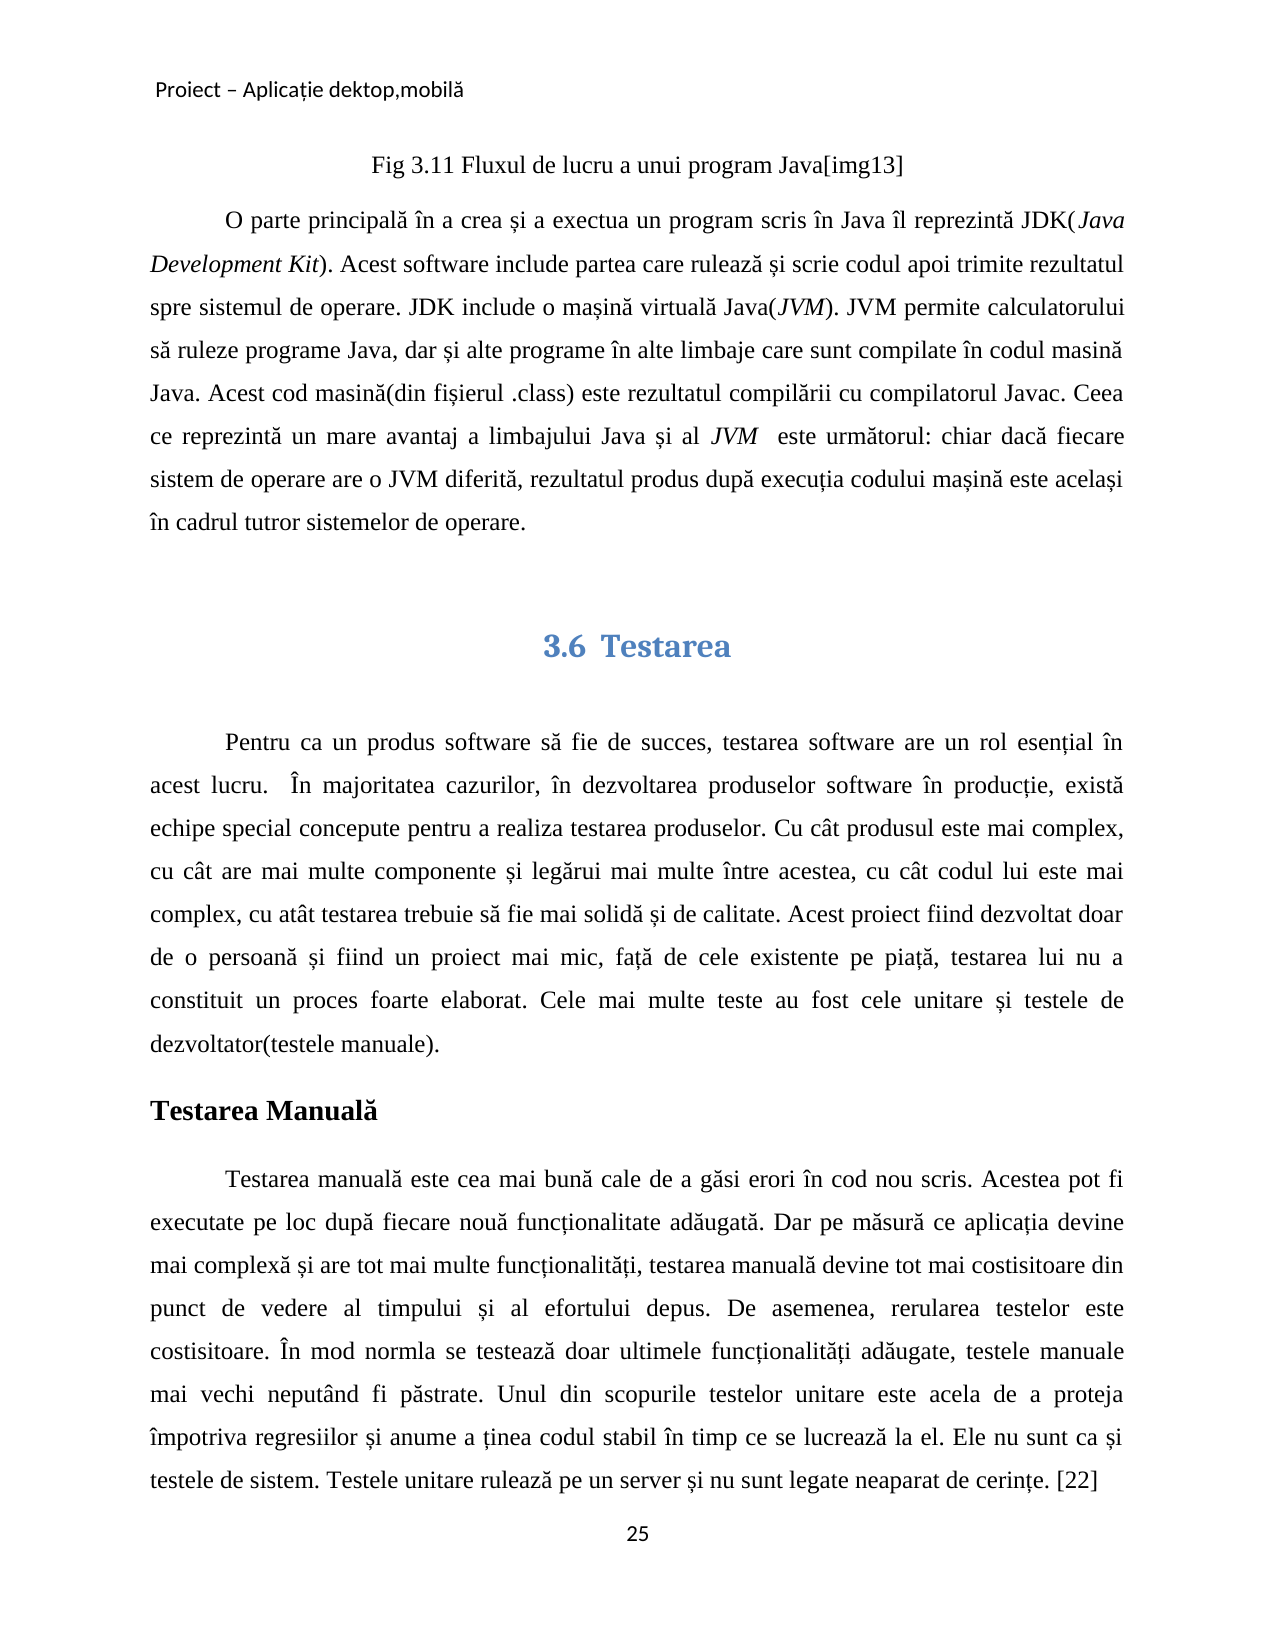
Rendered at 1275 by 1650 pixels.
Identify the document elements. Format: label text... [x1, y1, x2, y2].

subtitle 3.6 Testarea [150, 627, 1125, 665]
text Testarea Manuală [150, 1093, 1125, 1126]
text Pentru ca un produs software să fie de succes, testarea software are un rol esențial în acest lucru. În majoritatea cazurilor, în dezvoltarea produselor software în producție, există echipe special concepute pentru a realiza testarea produselor. Cu cât produsul este mai complex, cu cât are mai multe componente și legărui mai multe între acestea, cu cât codul lui este mai complex, cu atât testarea trebuie să fie mai solidă și de calitate. Acest proiect fiind dezvoltat doar de o persoană și fiind un proiect mai mic, față de cele existente pe piață, testarea lui nu a constituit un proces foarte elaborat. Cele mai multe teste au fost cele unitare și testele de dezvoltator(testele manuale). [150, 727, 1125, 1057]
text Fig 3.11 Fluxul de lucru a unui program Java[img13] [150, 150, 1125, 179]
text O parte principală în a crea și a exectua un program scris în Java îl reprezintă JDK(Java Development Kit). Acest software include partea care rulează și scrie codul apoi trimite rezultatul spre sistemul de operare. JDK include o mașină virtuală Java(JVM). JVM permite calculatorului să ruleze programe Java, dar și alte programe în alte limbaje care sunt compilate în codul masină Java. Acest cod masină(din fișierul .class) este rezultatul compilării cu compilatorul Javac. Ceea ce reprezintă un mare avantaj a limbajului Java și al JVM este următorul: chiar dacă fiecare sistem de operare are o JVM diferită, rezultatul produs după execuția codului mașină este același în cadrul tutror sistemelor de operare. [150, 206, 1125, 536]
text Testarea manuală este cea mai bună cale de a găsi erori în cod nou scris. Acestea pot fi executate pe loc după fiecare nouă funcționalitate adăugată. Dar pe măsură ce aplicația devine mai complexă și are tot mai multe funcționalități, testarea manuală devine tot mai costisitoare din punct de vedere al timpului și al efortului depus. De asemenea, rerularea testelor este costisitoare. În mod normla se testează doar ultimele funcționalități adăugate, testele manuale mai vechi neputând fi păstrate. Unul din scopurile testelor unitare este acela de a proteja împotriva regresiilor și anume a ținea codul stabil în timp ce se lucrează la el. Ele nu sunt ca și testele de sistem. Testele unitare rulează pe un server și nu sunt legate neaparat de cerințe. [22] [150, 1164, 1125, 1494]
